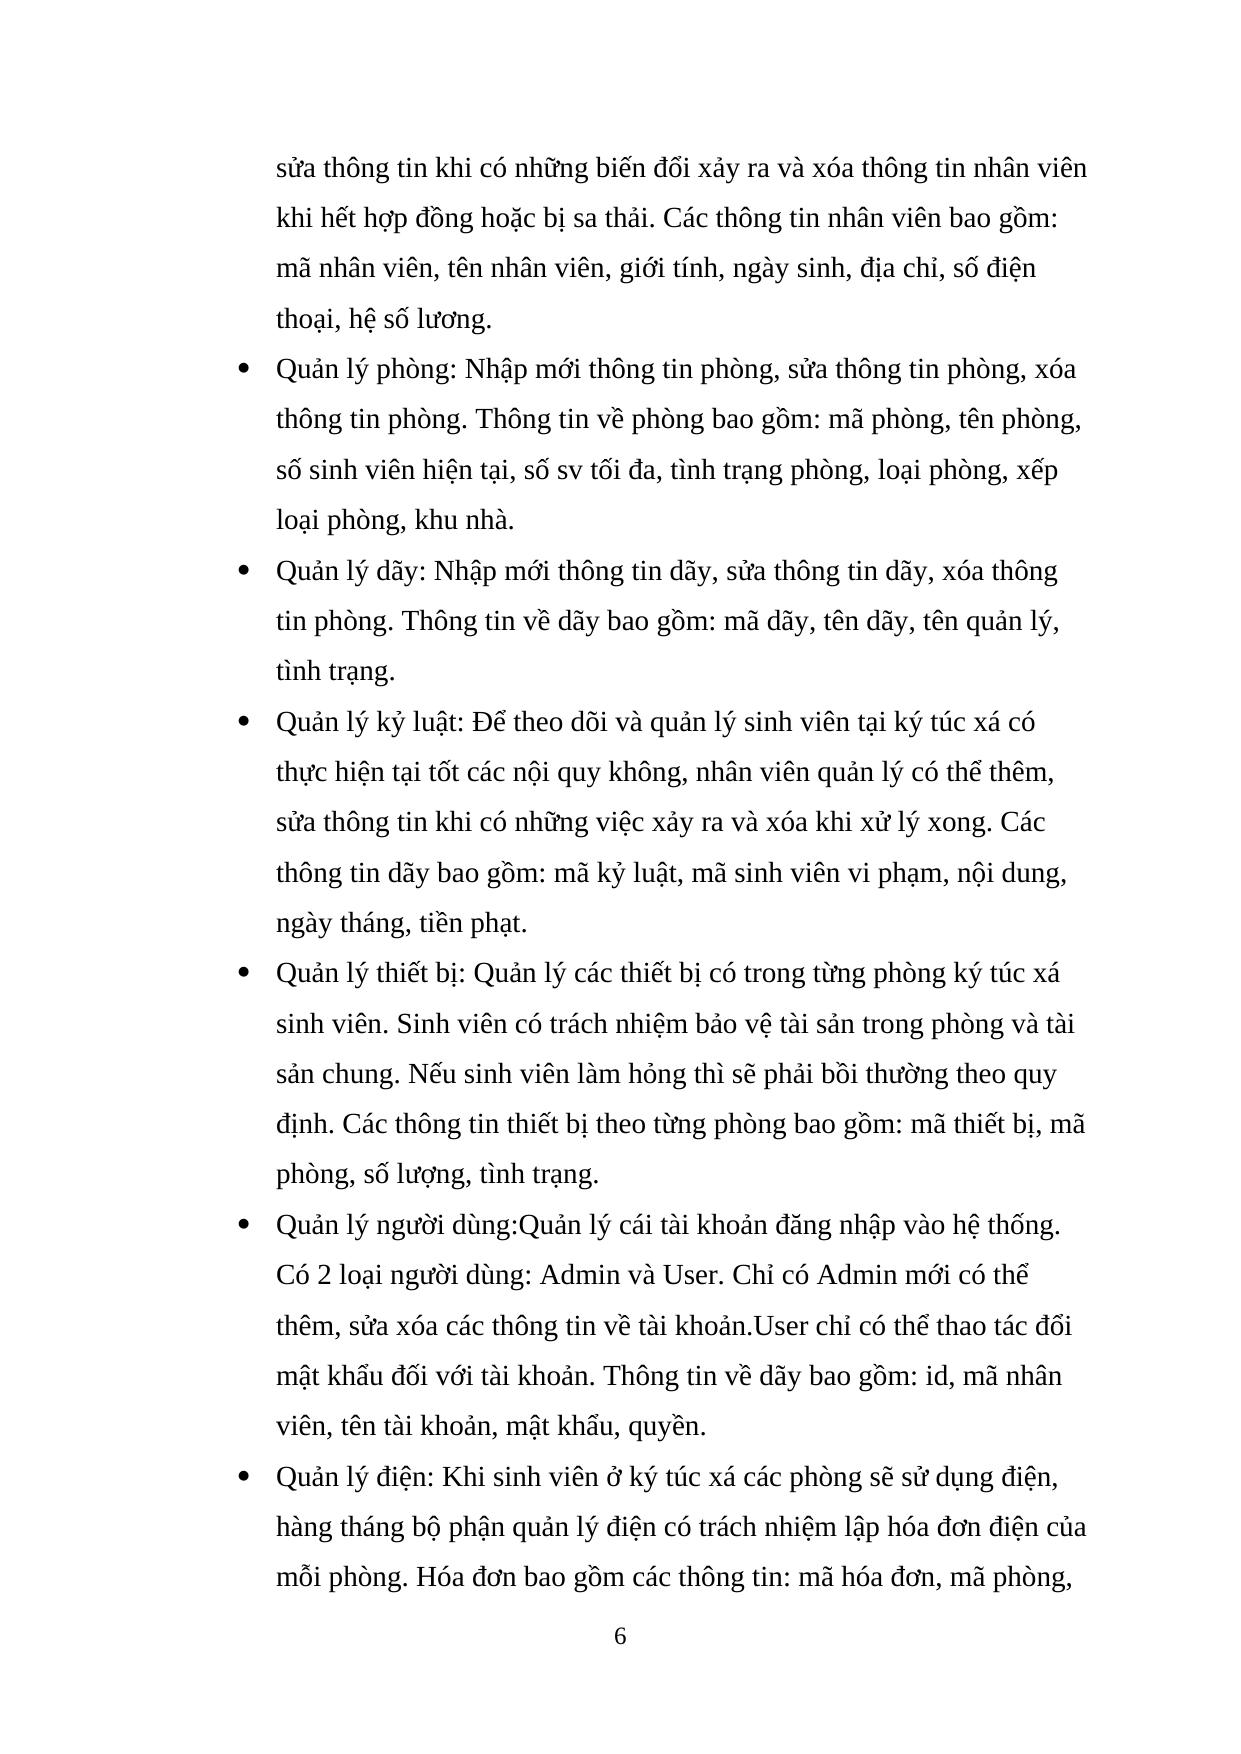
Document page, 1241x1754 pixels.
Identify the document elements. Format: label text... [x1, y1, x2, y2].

list Quản lý dãy: Nhập mới thông tin dãy, sửa thông tin dãy, xóa thông tin phòng. Thông tin về dãy bao gồm: mã dãy, tên dãy, tên quản lý, tình trạng. [239, 553, 1090, 687]
list Quản lý người dùng:Quản lý cái tài khoản đăng nhập vào hệ thống. Có 2 loại người dùng: Admin và User. Chỉ có Admin mới có thể thêm, sửa xóa các thông tin về tài khoản.User chỉ có thể thao tác đổi mật khẩu đối với tài khoản. Thông tin về dãy bao gồm: id, mã nhân viên, tên tài khoản, mật khẩu, quyền. [239, 1207, 1090, 1442]
list Quản lý kỷ luật: Để theo dõi và quản lý sinh viên tại ký túc xá có thực hiện tại tốt các nội quy không, nhân viên quản lý có thể thêm, sửa thông tin khi có những việc xảy ra và xóa khi xử lý xong. Các thông tin dãy bao gồm: mã kỷ luật, mã sinh viên vi phạm, nội dung, ngày tháng, tiền phạt. [239, 704, 1090, 938]
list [239, 150, 1090, 334]
list Quản lý phòng: Nhập mới thông tin phòng, sửa thông tin phòng, xóa thông tin phòng. Thông tin về phòng bao gồm: mã phòng, tên phòng, số sinh viên hiện tại, số sv tối đa, tình trạng phòng, loại phòng, xếp loại phòng, khu nhà. [239, 351, 1090, 536]
list Quản lý thiết bị: Quản lý các thiết bị có trong từng phòng ký túc xá sinh viên. Sinh viên có trách nhiệm bảo vệ tài sản trong phòng và tài sản chung. Nếu sinh viên làm hỏng thì sẽ phải bồi thường theo quy định. Các thông tin thiết bị theo từng phòng bao gồm: mã thiết bị, mã phòng, số lượng, tình trạng. [239, 955, 1090, 1190]
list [239, 1459, 1090, 1593]
